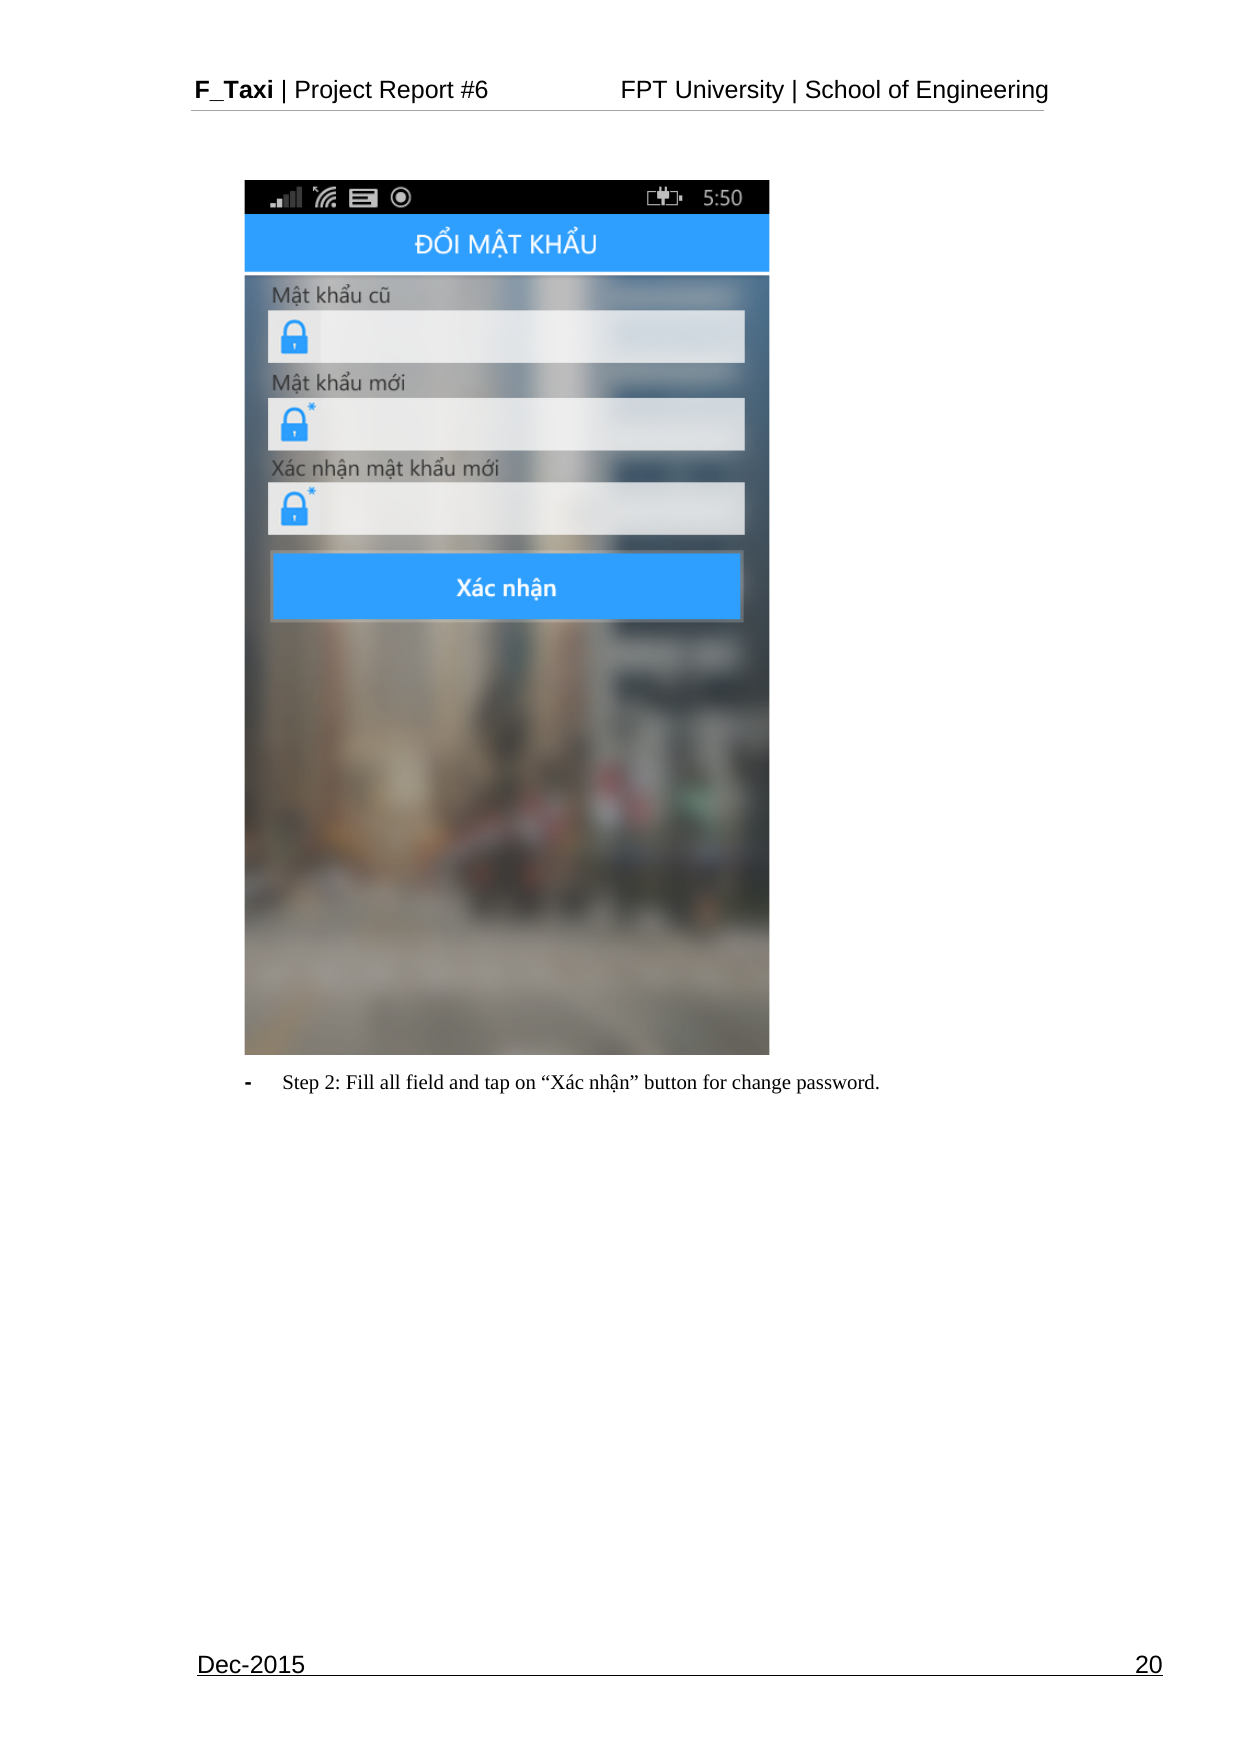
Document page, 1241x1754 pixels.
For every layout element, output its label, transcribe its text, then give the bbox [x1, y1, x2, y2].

list Step 2: Fill all field and tap on “Xác nhận” button for change password. [244, 1067, 1053, 1096]
picture [244, 180, 770, 1055]
